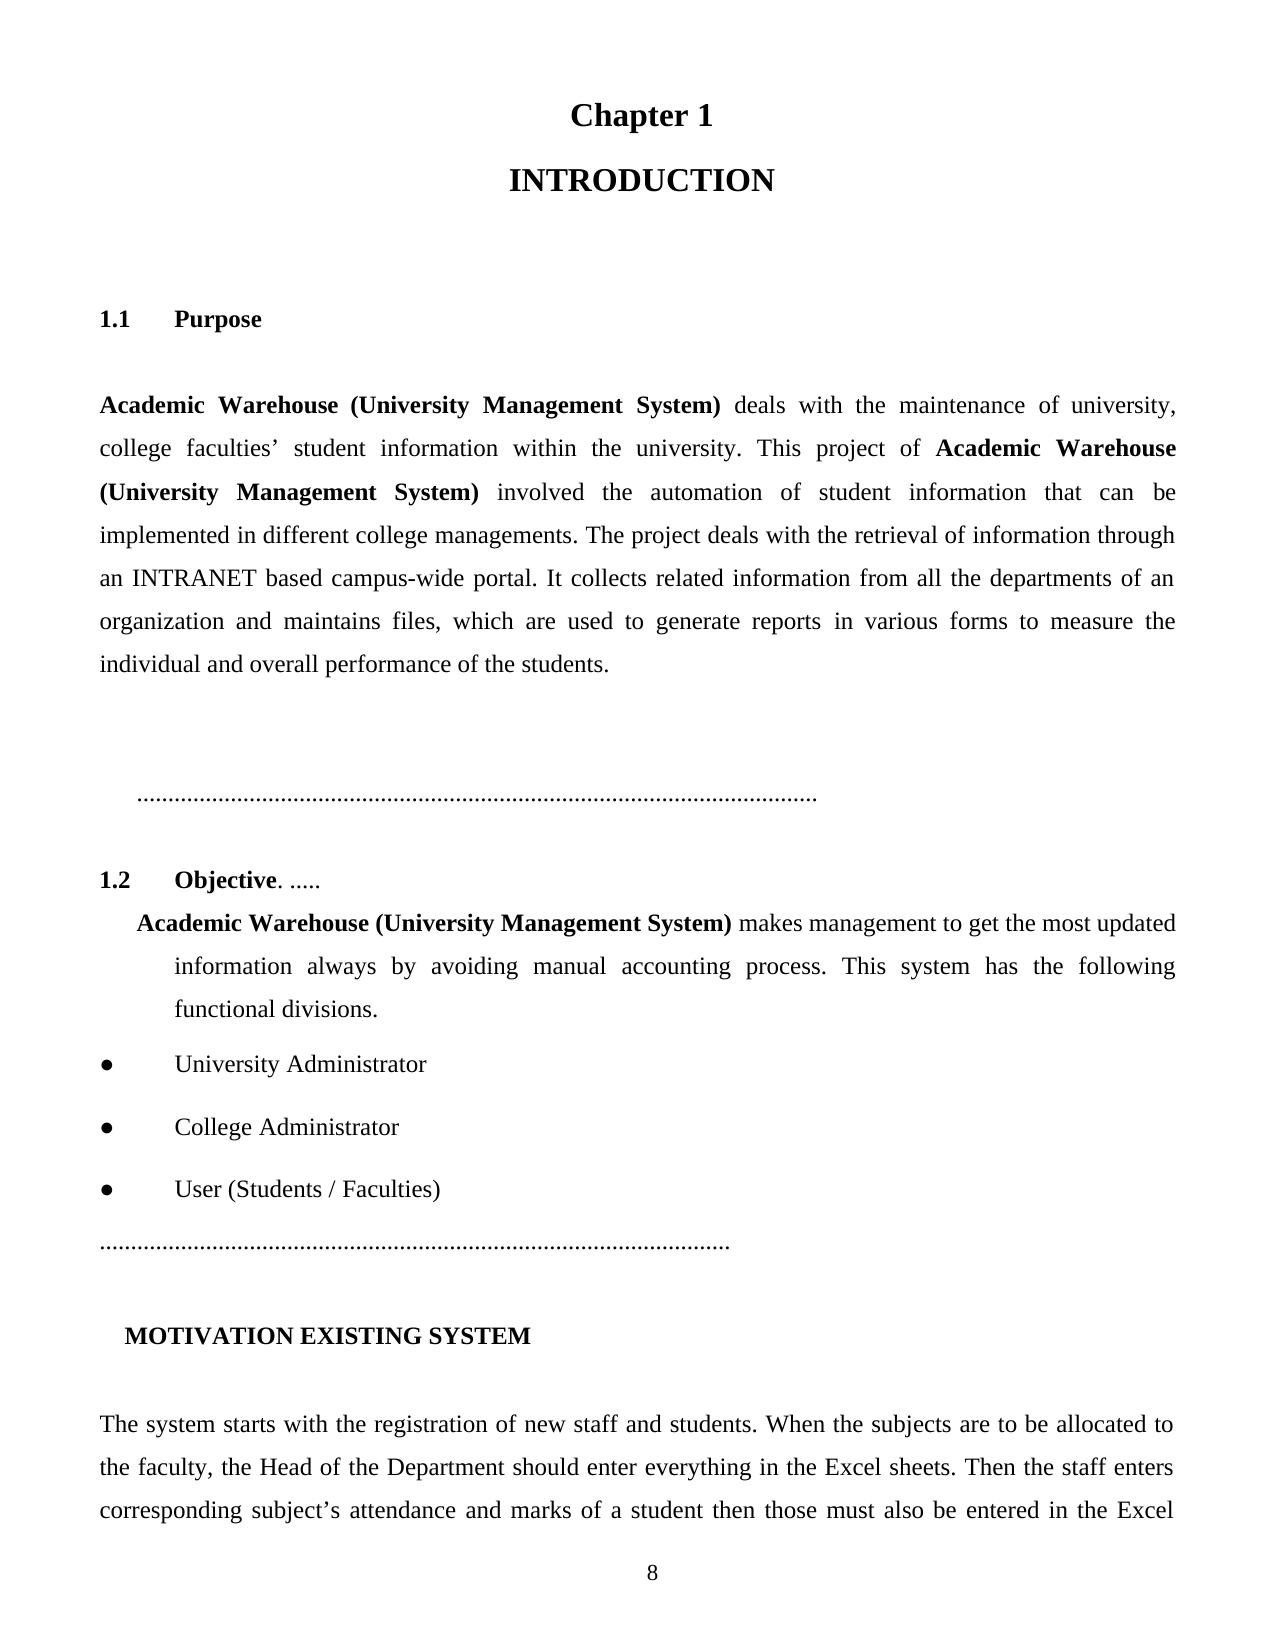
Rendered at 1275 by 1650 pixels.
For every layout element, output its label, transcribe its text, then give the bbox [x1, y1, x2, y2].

subtitle INTRODUCTION [79, 160, 1204, 198]
list Purpose [99, 304, 1093, 333]
list Academic Warehouse (University Management System) makes management to get the most updated information always by avoiding manual accounting process. This system has the following functional divisions. [136, 908, 1176, 1023]
list User (Students / Faculties) [99, 1174, 1176, 1203]
list University Administrator [99, 1049, 1176, 1077]
list College Administrator [99, 1112, 1176, 1140]
list Objective. ..... [99, 865, 1176, 893]
list ............................................................................................................. [136, 778, 1093, 807]
text MOTIVATION EXISTING SYSTEM [99, 1321, 1176, 1350]
text ..................................................................................................... [99, 1226, 1176, 1255]
text Academic Warehouse (University Management System) deals with the maintenance of university, college faculties’ student information within the university. This project of Academic Warehouse (University Management System) involved the automation of student information that can be implemented in different college managements. The project deals with the retrieval of information through an INTRANET based campus-wide portal. It collects related information from all the departments of an organization and maintains files, which are used to generate reports in various forms to measure the individual and overall performance of the students. [99, 390, 1176, 678]
subtitle Chapter 1 [79, 96, 1204, 134]
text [99, 1409, 1176, 1524]
